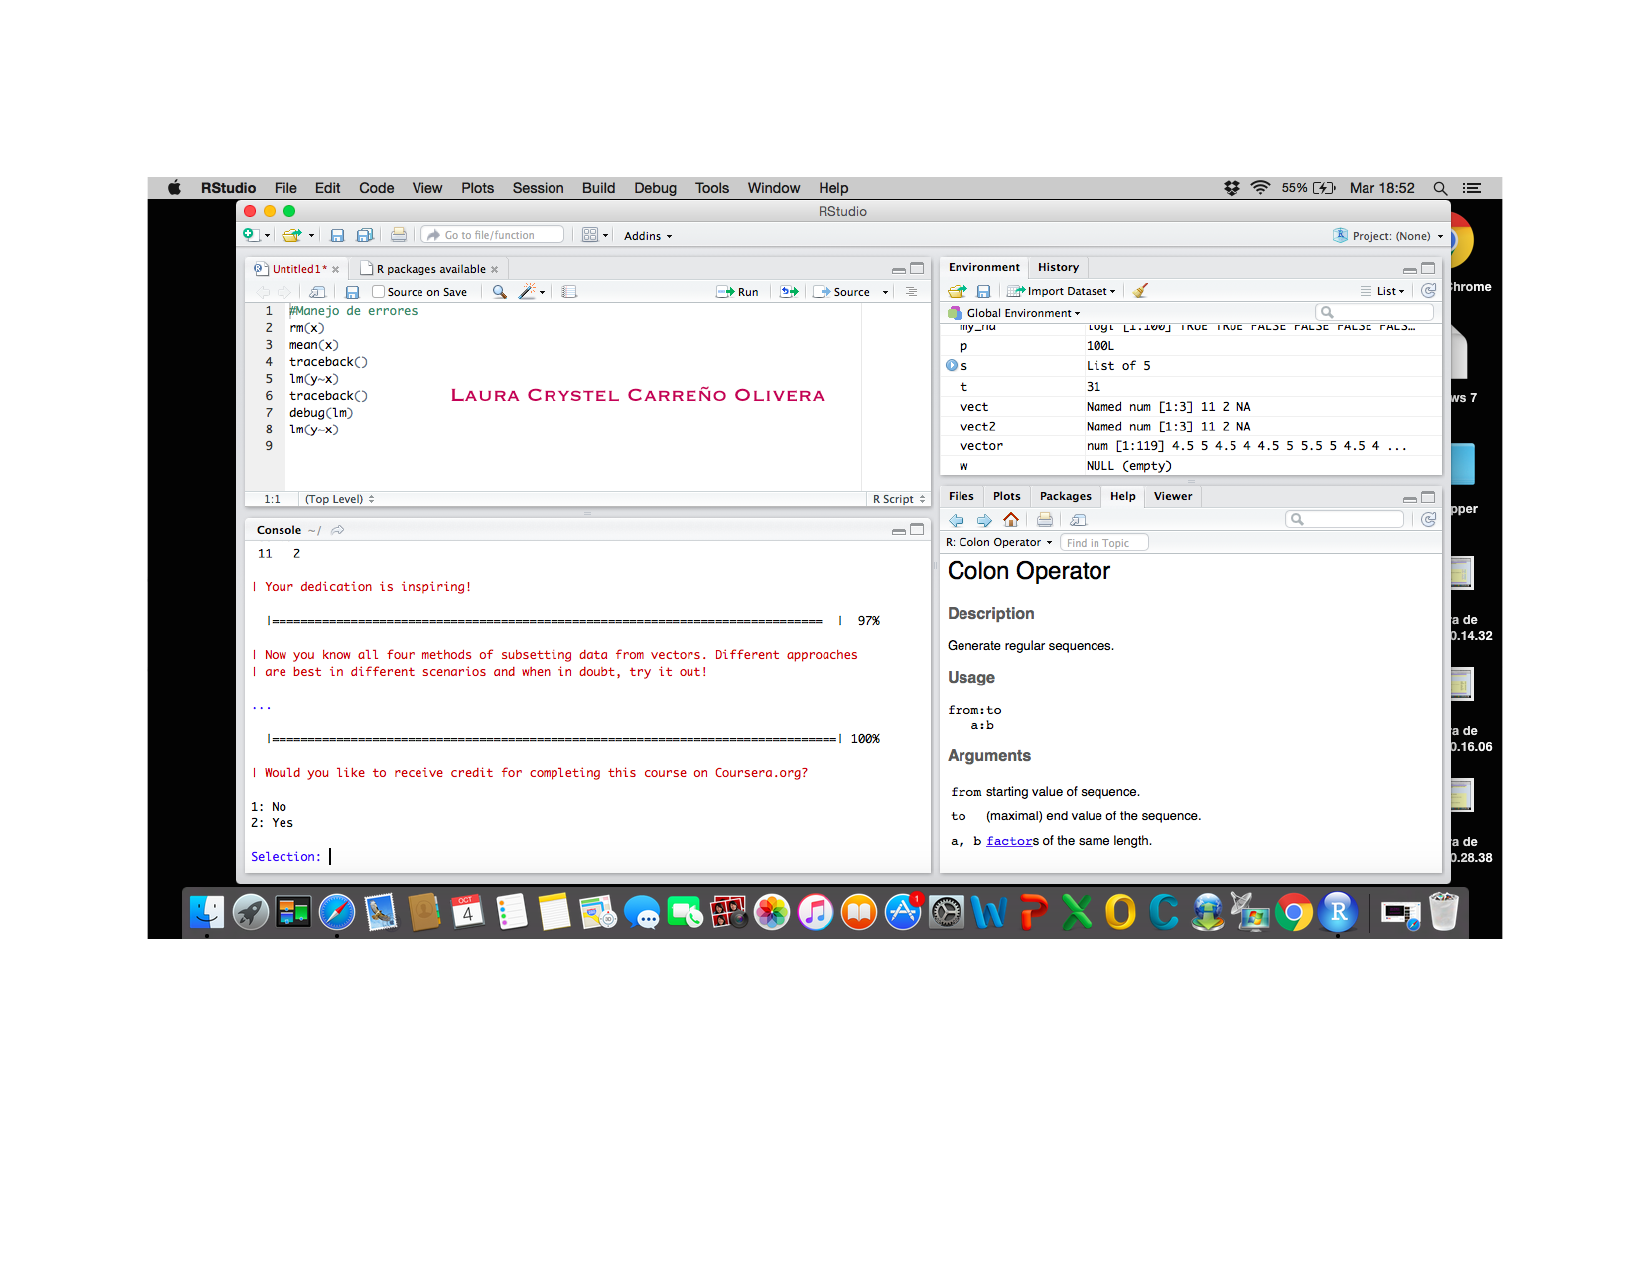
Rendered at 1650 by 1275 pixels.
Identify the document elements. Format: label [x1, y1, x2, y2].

picture [147, 177, 1503, 939]
